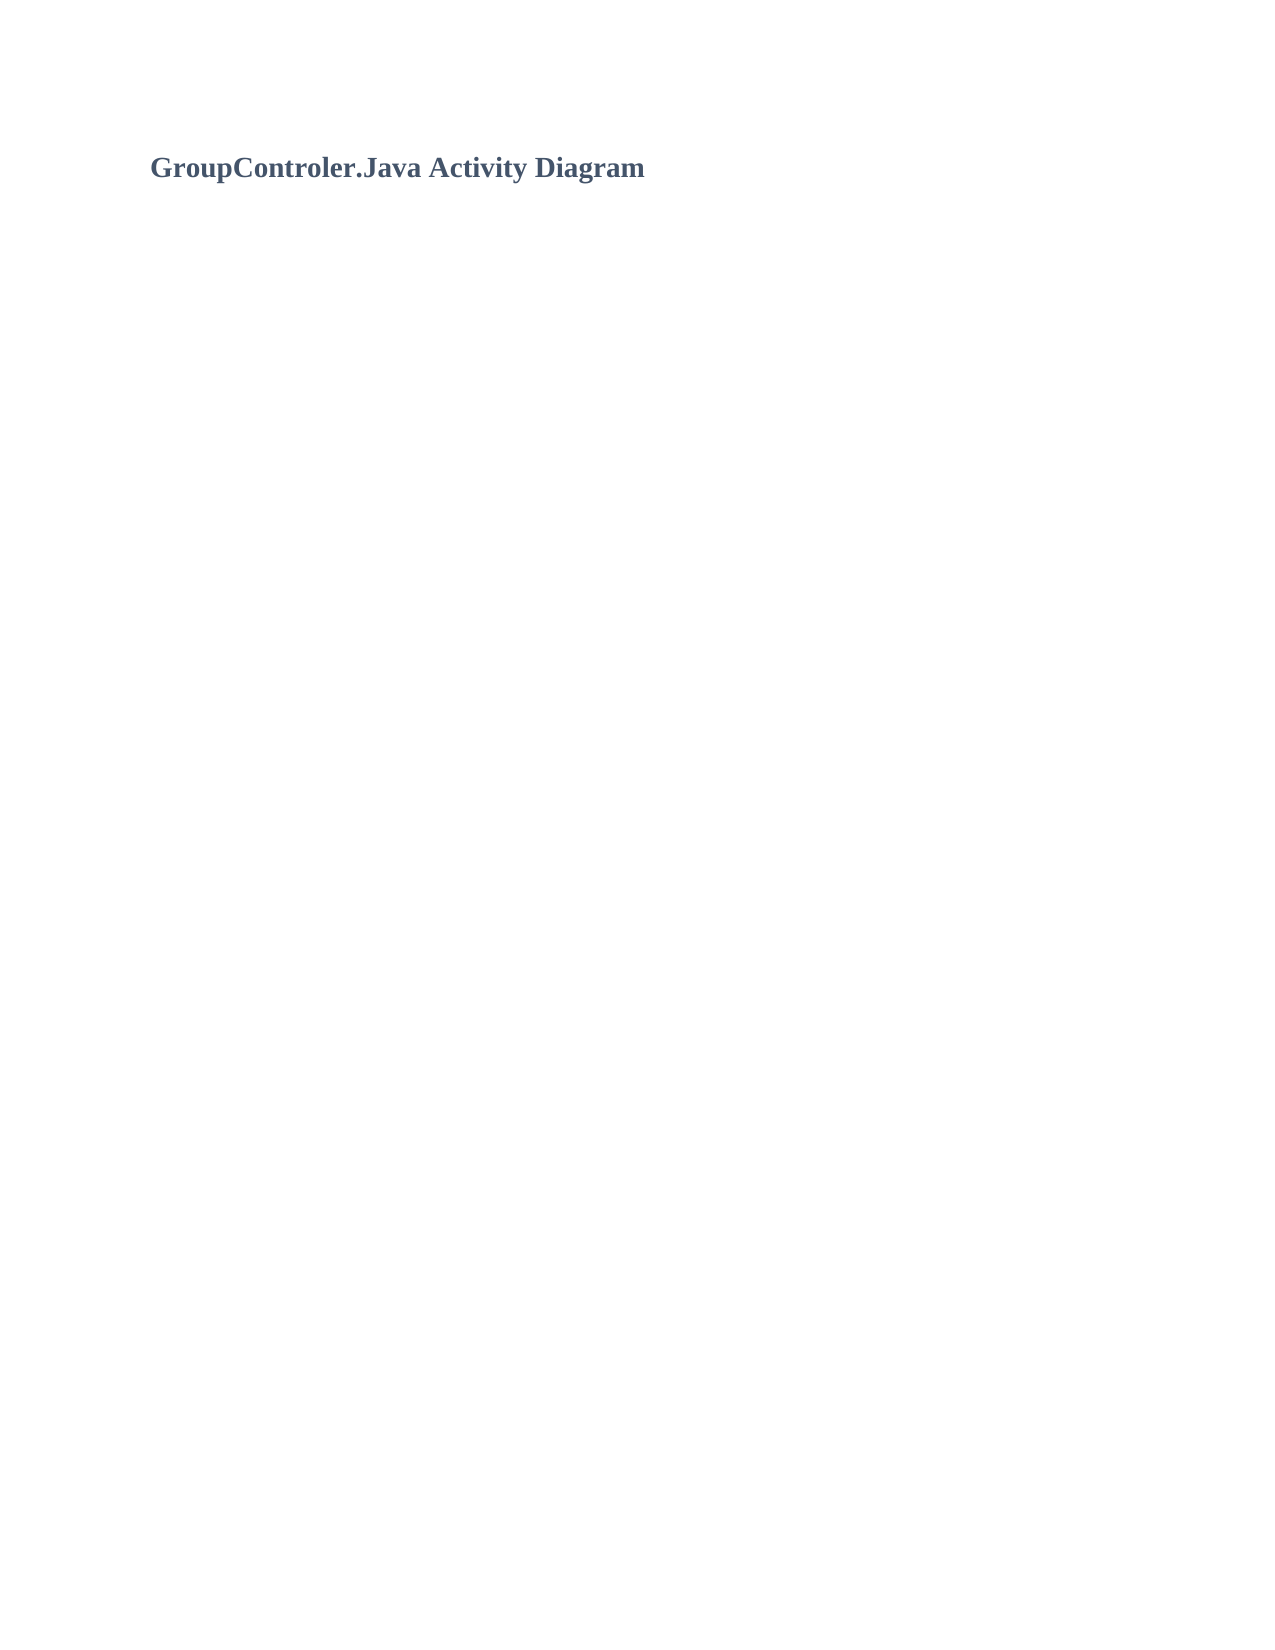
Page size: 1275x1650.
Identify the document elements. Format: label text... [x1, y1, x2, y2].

text GroupControler.Java Activity Diagram [150, 150, 1125, 183]
